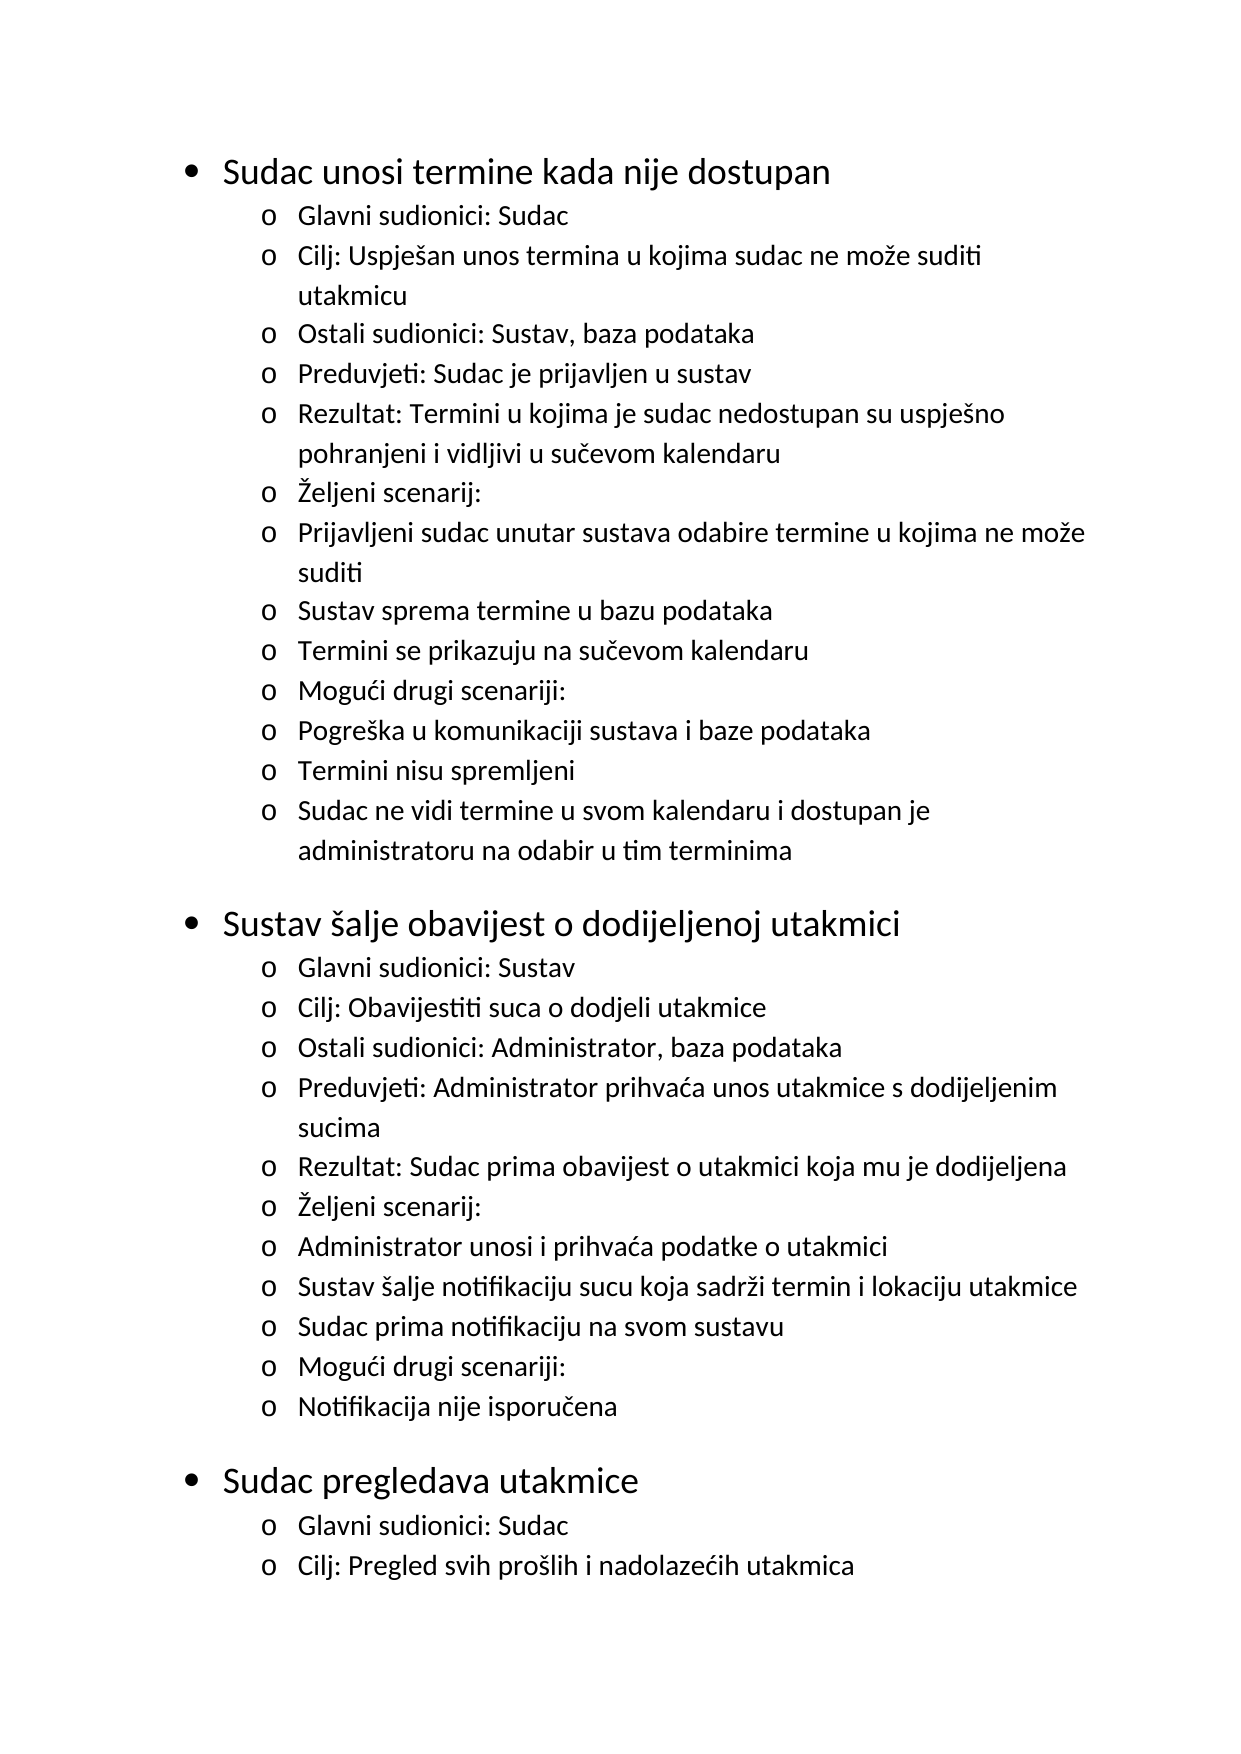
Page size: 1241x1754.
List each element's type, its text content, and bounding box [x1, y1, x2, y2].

list Cilj: Obavijestiti suca o dodjeli utakmice [260, 989, 1093, 1027]
list Sustav sprema termine u bazu podataka [260, 592, 1093, 629]
list Ostali sudionici: Sustav, baza podataka [260, 315, 1093, 352]
list Cilj: Pregled svih prošlih i nadolazećih utakmica [260, 1547, 1093, 1584]
list Administrator unosi i prihvaća podatke o utakmici [260, 1228, 1093, 1265]
list Glavni sudionici: Sudac [260, 1507, 1093, 1544]
list Rezultat: Sudac prima obavijest o utakmici koja mu je dodijeljena [260, 1148, 1093, 1185]
list Mogući drugi scenariji: [260, 1348, 1093, 1385]
list Sudac prima notifikaciju na svom sustavu [260, 1308, 1093, 1345]
list Ostali sudionici: Administrator, baza podataka [260, 1029, 1093, 1067]
list Glavni sudionici: Sustav [260, 949, 1093, 987]
list Željeni scenarij: [260, 1188, 1093, 1225]
list Termini se prikazuju na sučevom kalendaru [260, 632, 1093, 669]
list Preduvjeti: Sudac je prijavljen u sustav [260, 355, 1093, 392]
list Notifikacija nije isporučena [260, 1388, 1093, 1455]
list Prijavljeni sudac unutar sustava odabire termine u kojima ne može suditi [260, 514, 1093, 589]
list Preduvjeti: Administrator prihvaća unos utakmice s dodijeljenim sucima [260, 1069, 1093, 1145]
list Sudac ne vidi termine u svom kalendaru i dostupan je administratoru na odabir u tim terminima [260, 792, 1093, 898]
list Pogreška u komunikaciji sustava i baze podataka [260, 712, 1093, 749]
list Cilj: Uspješan unos termina u kojima sudac ne može suditi utakmicu [260, 237, 1093, 313]
list Sustav šalje obavijest o dodijeljenoj utakmici [185, 900, 1093, 946]
list Sustav šalje notifikaciju sucu koja sadrži termin i lokaciju utakmice [260, 1268, 1093, 1305]
list Željeni scenarij: [260, 474, 1093, 511]
list Rezultat: Termini u kojima je sudac nedostupan su uspješno pohranjeni i vidljivi u sučevom kalendaru [260, 395, 1093, 471]
list Glavni sudionici: Sudac [260, 197, 1093, 234]
list Mogući drugi scenariji: [260, 672, 1093, 709]
list Termini nisu spremljeni [260, 752, 1093, 789]
list Sudac pregledava utakmice [185, 1457, 1093, 1503]
list Sudac unosi termine kada nije dostupan [185, 148, 1093, 193]
